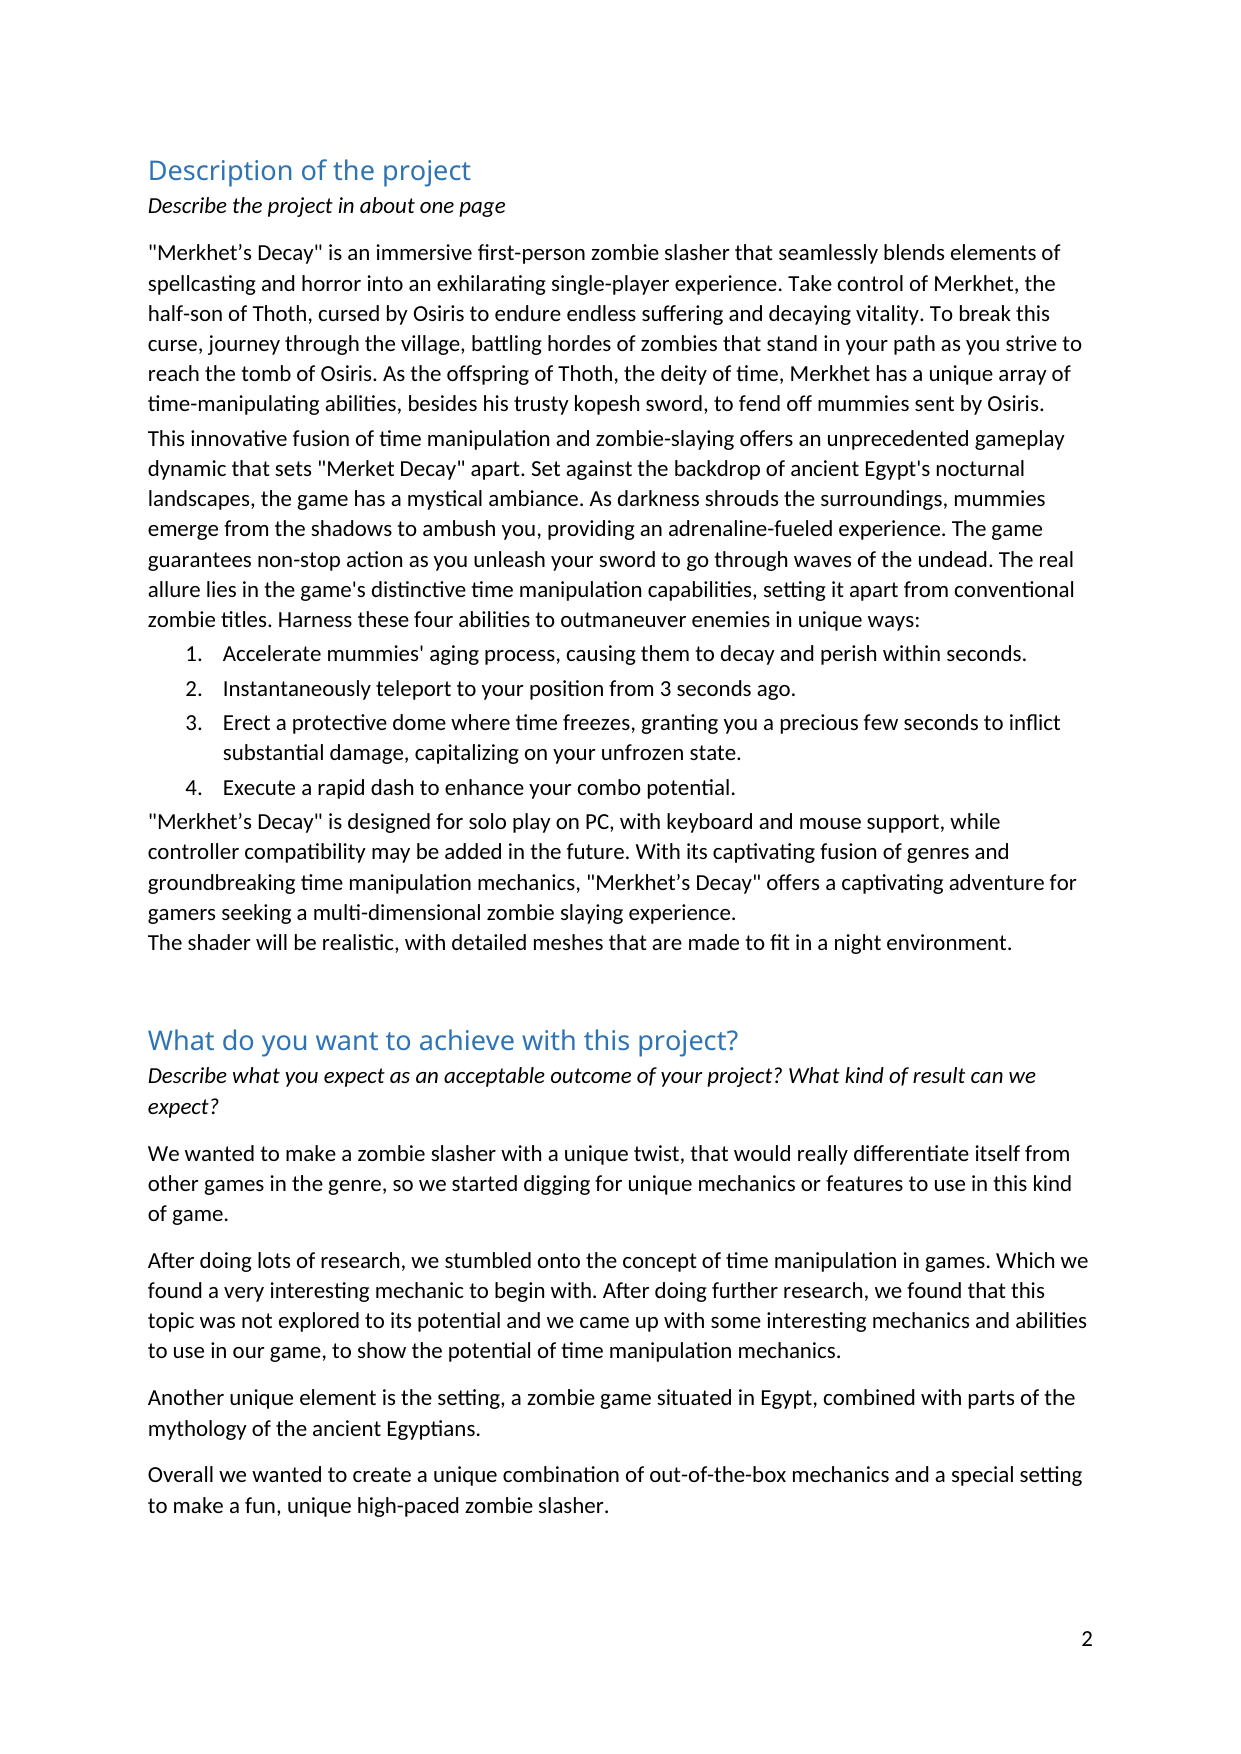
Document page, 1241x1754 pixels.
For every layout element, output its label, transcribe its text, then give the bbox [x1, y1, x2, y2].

text The shader will be realistic, with detailed meshes that are made to fit in a night environment. [148, 928, 1093, 956]
text Describe the project in about one page [148, 192, 1093, 219]
subtitle Execute a rapid dash to enhance your combo potential. [185, 773, 1093, 801]
subtitle This innovative fusion of time manipulation and zombie-slaying offers an unprecedented gameplay dynamic that sets "Merket Decay" apart. Set against the backdrop of ancient Egypt's nocturnal landscapes, the game has a mystical ambiance. As darkness shrouds the surroundings, mummies emerge from the shadows to ambush you, providing an adrenaline-fueled experience. The game guarantees non-stop action as you unleash your sword to go through waves of the undead. The real allure lies in the game's distinctive time manipulation capabilities, setting it apart from conventional zombie titles. Harness these four abilities to outmaneuver enemies in unique ways: [148, 424, 1093, 633]
text Another unique element is the setting, a zombie game situated in Egypt, combined with parts of the mythology of the ancient Egyptians. [148, 1383, 1093, 1442]
subtitle What do you want to achieve with this project? [148, 1022, 1093, 1059]
subtitle "Merkhet’s Decay" is designed for solo play on PC, with keyboard and mouse support, while controller compatibility may be added in the future. With its captivating fusion of genres and groundbreaking time manipulation mechanics, "Merkhet’s Decay" offers a captivating adventure for gamers seeking a multi-dimensional zombie slaying experience. [148, 807, 1093, 926]
text After doing lots of research, we stumbled onto the concept of time manipulation in games. Which we found a very interesting mechanic to begin with. After doing further research, we found that this topic was not explored to its potential and we came up with some interesting mechanics and abilities to use in our game, to show the potential of time manipulation mechanics. [148, 1246, 1093, 1364]
subtitle Erect a protective dome where time freezes, granting you a precious few seconds to inflict substantial damage, capitalizing on your unfrozen state. [185, 708, 1093, 766]
text We wanted to make a zombie slasher with a unique twist, that would really differentiate itself from other games in the genre, so we started digging for unique mechanics or features to use in this kind of game. [148, 1139, 1093, 1227]
text Overall we wanted to create a unique combination of out-of-the-box mechanics and a special setting to make a fun, unique high-paced zombie slasher. [148, 1461, 1093, 1519]
text Describe what you expect as an acceptable outcome of your project? What kind of result can we expect? [148, 1062, 1093, 1120]
subtitle Description of the project [148, 152, 1093, 189]
subtitle Instantaneously teleport to your position from 3 seconds ago. [185, 674, 1093, 702]
subtitle Accelerate mummies' aging process, causing them to decay and perish within seconds. [185, 639, 1093, 667]
subtitle "Merkhet’s Decay" is an immersive first-person zombie slasher that seamlessly blends elements of spellcasting and horror into an exhilarating single-player experience. Take control of Merkhet, the half-son of Thoth, cursed by Osiris to endure endless suffering and decaying vitality. To break this curse, journey through the village, battling hordes of zombies that stand in your path as you strive to reach the tomb of Osiris. As the offspring of Thoth, the deity of time, Merkhet has a unique array of time-manipulating abilities, besides his trusty kopesh sword, to fend off mummies sent by Osiris. [148, 238, 1093, 417]
